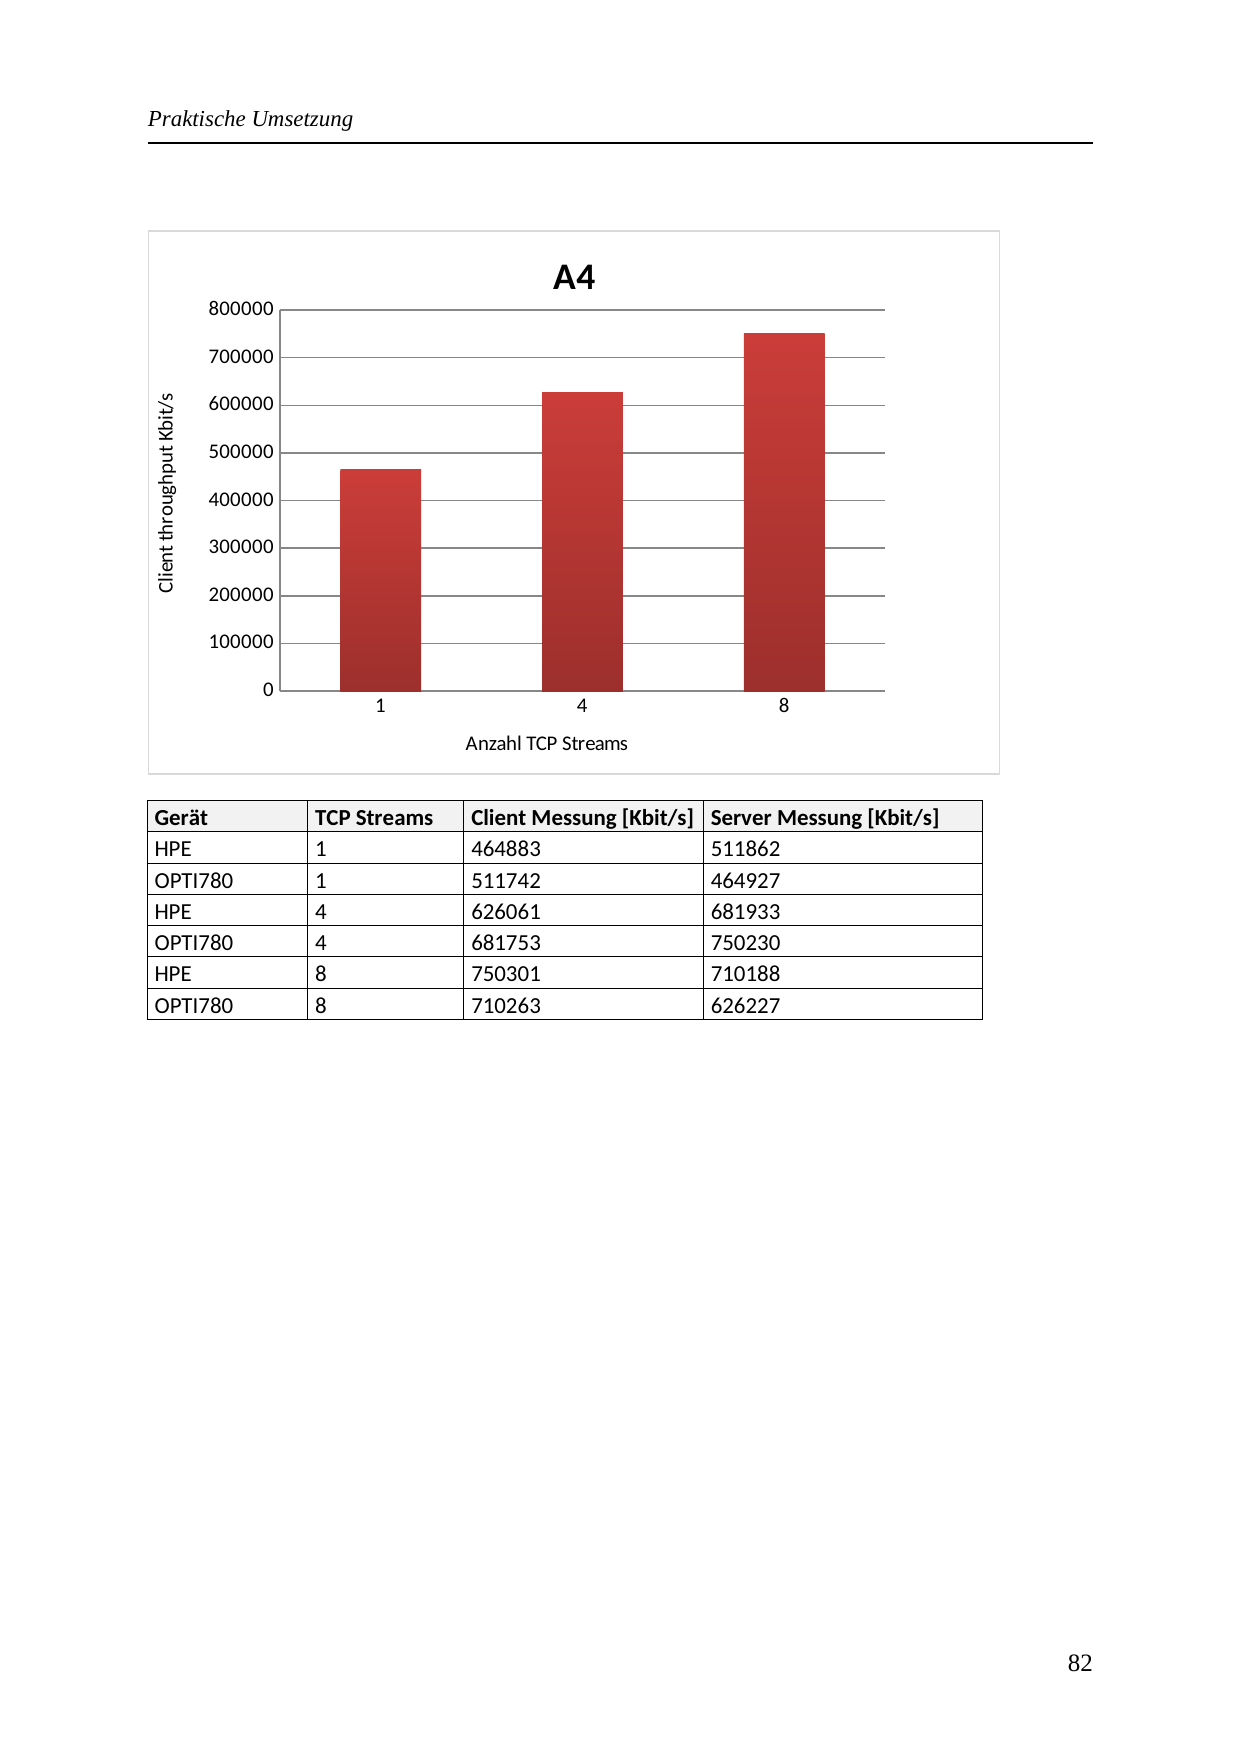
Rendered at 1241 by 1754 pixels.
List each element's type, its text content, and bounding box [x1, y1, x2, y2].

table_header Client Messung [Kbit/s] [464, 801, 703, 831]
table_cell HPE [148, 832, 307, 862]
table_cell 8 [308, 989, 463, 1019]
table_cell 681933 [704, 895, 982, 925]
table_cell 626061 [464, 895, 703, 925]
table_cell 8 [308, 957, 463, 987]
table_cell HPE [148, 957, 307, 987]
table_cell 750230 [704, 926, 982, 956]
table_cell OPTI780 [148, 864, 307, 894]
table_cell 626227 [704, 989, 982, 1019]
table_cell 511862 [704, 832, 982, 862]
table_cell OPTI780 [148, 989, 307, 1019]
table_header TCP Streams [308, 801, 463, 831]
table_header Gerät [148, 801, 307, 831]
table_cell 511742 [464, 864, 703, 894]
table_cell 4 [308, 895, 463, 925]
table_cell OPTI780 [148, 926, 307, 956]
table_cell 1 [308, 864, 463, 894]
table_cell HPE [148, 895, 307, 925]
table_cell 710263 [464, 989, 703, 1019]
table_cell 4 [308, 926, 463, 956]
table_cell 1 [308, 832, 463, 862]
table_cell 464927 [704, 864, 982, 894]
table_cell 464883 [464, 832, 703, 862]
table_header Server Messung [Kbit/s] [704, 801, 982, 831]
table_cell 681753 [464, 926, 703, 956]
table_cell 710188 [704, 957, 982, 987]
table_cell 750301 [464, 957, 703, 987]
